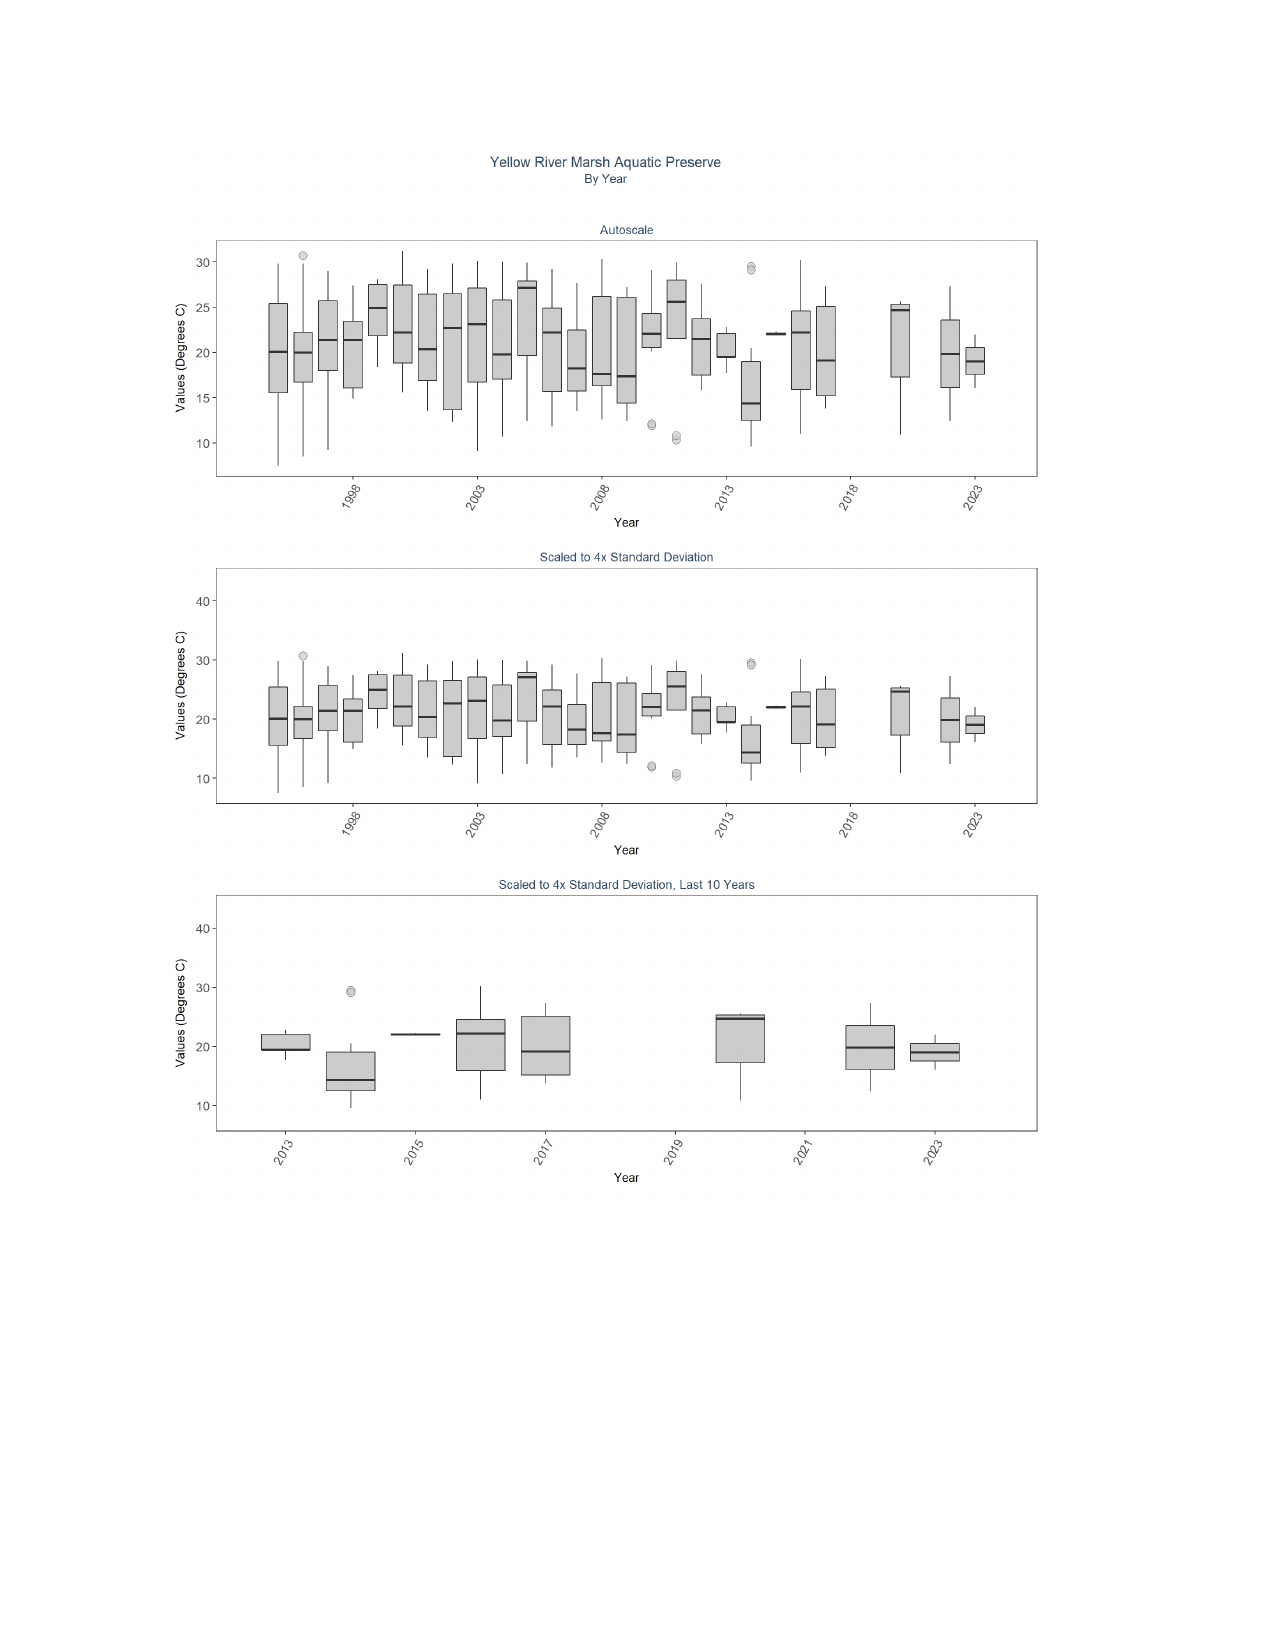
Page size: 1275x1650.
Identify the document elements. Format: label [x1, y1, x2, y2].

picture [168, 150, 1044, 1200]
